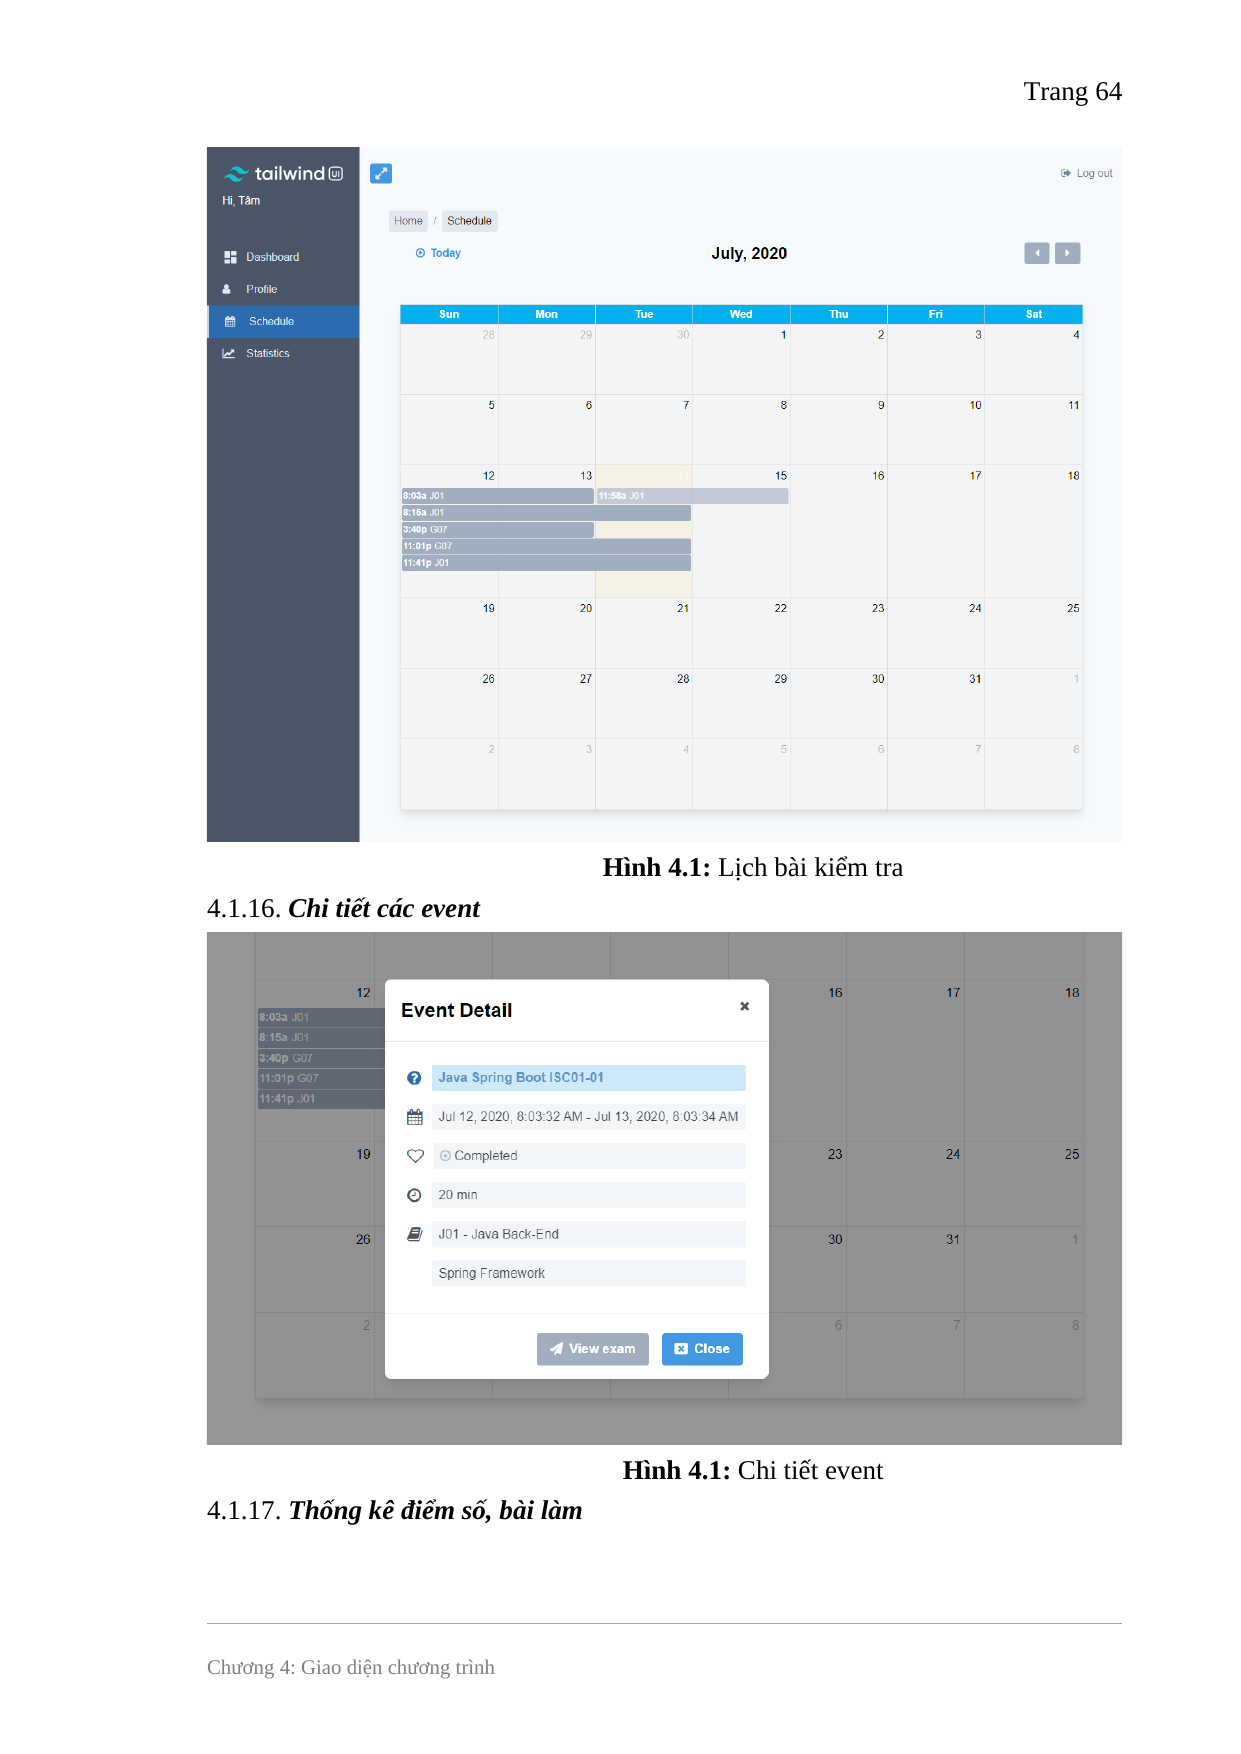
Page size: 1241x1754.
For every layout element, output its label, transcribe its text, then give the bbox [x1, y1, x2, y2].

text Chi tiết các event [207, 892, 1122, 923]
picture [206, 147, 1123, 842]
text Lịch bài kiểm tra [384, 851, 1122, 882]
picture [206, 932, 1123, 1445]
text Chi tiết event [384, 1454, 1122, 1485]
text Thống kê điểm số, bài làm [207, 1494, 1122, 1525]
